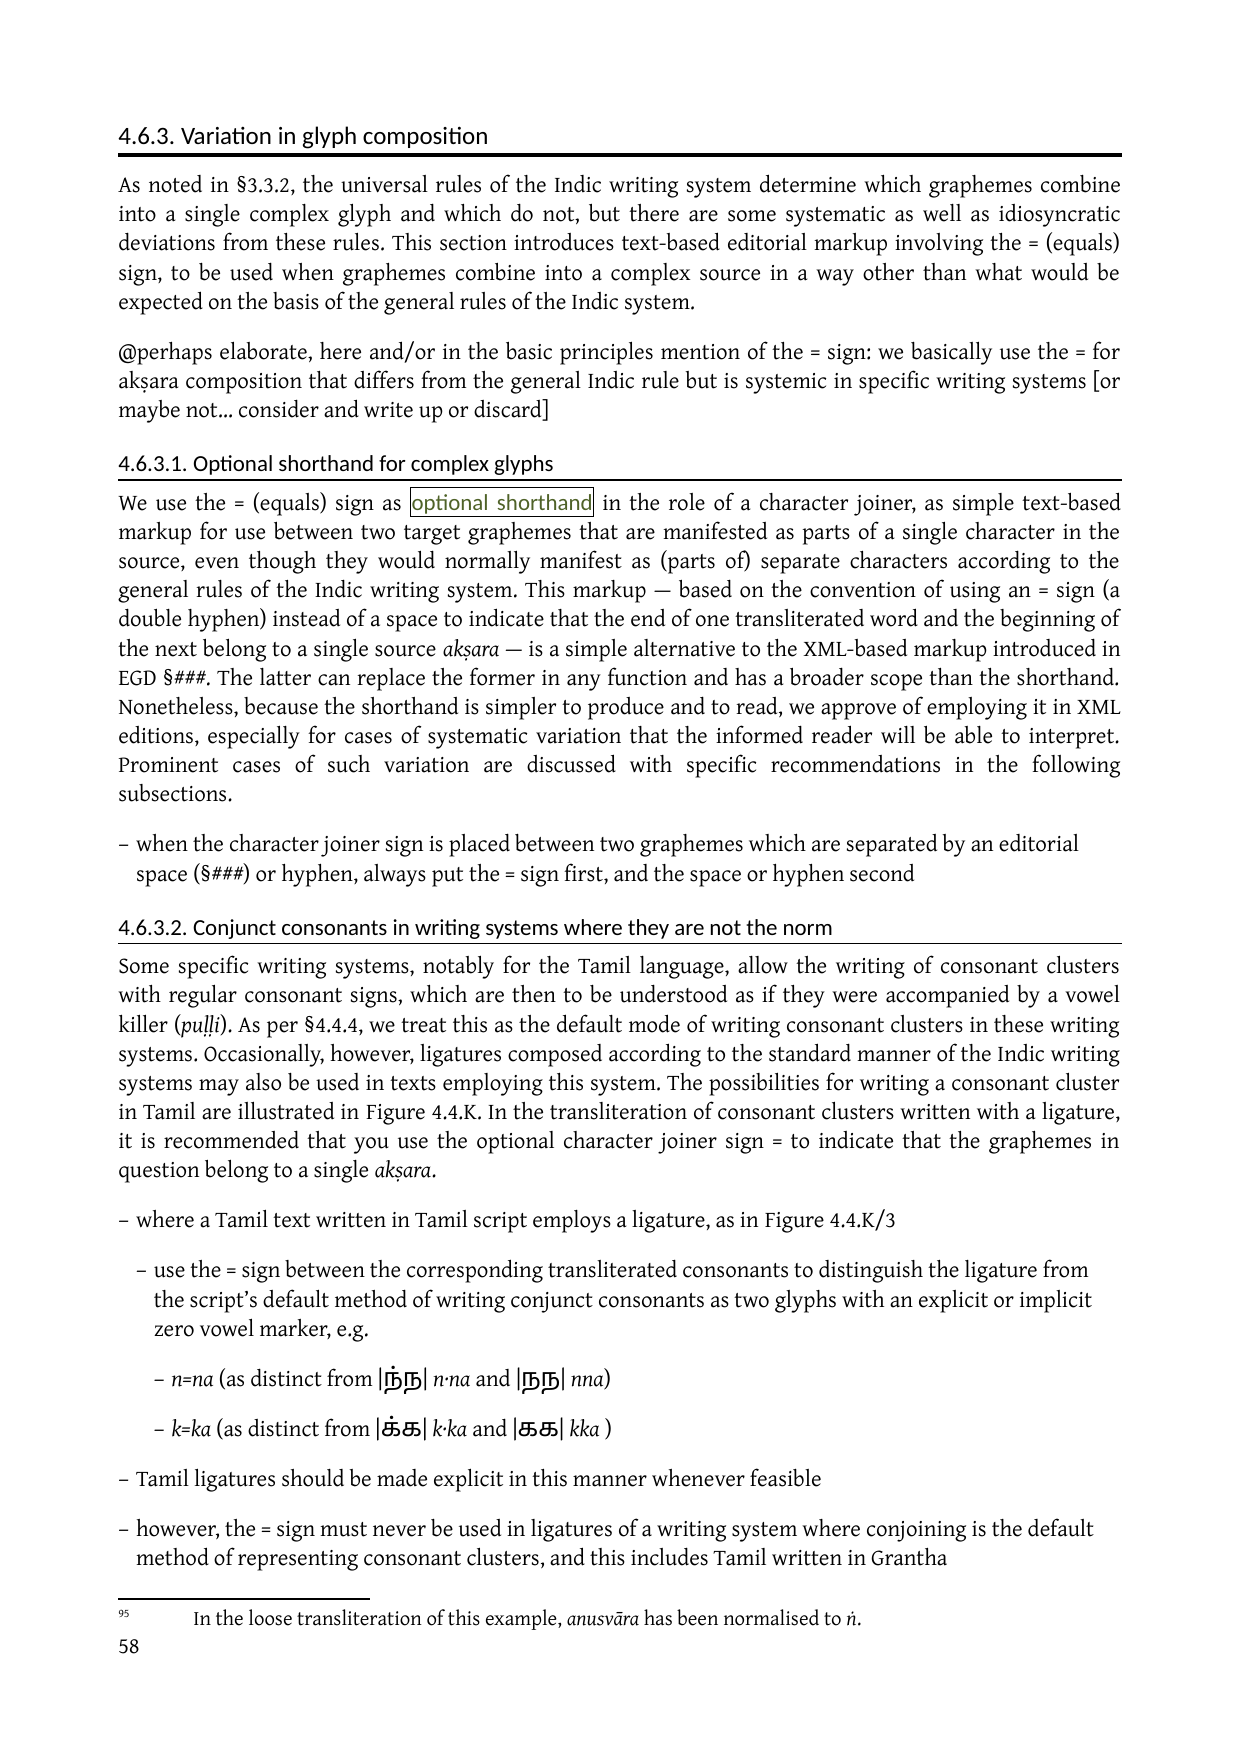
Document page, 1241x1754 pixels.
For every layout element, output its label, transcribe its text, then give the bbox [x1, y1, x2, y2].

text We use the = (equals) sign as optional shorthand in the role of a character joiner, as simple text-based markup for use between two target graphemes that are manifested as parts of a single character in the source, even though they would normally manifest as (parts of) separate characters according to the general rules of the Indic writing system. This markup — based on the convention of using an = sign (a double hyphen) instead of a space to indicate that the end of one transliterated word and the beginning of the next belong to a single source akṣara — is a simple alternative to the XML-based markup introduced in EGD §###. The latter can replace the former in any function and has a broader scope than the shorthand. Nonetheless, because the shorthand is simpler to produce and to read, we approve of employing it in XML editions, especially for cases of systematic variation that the informed reader will be able to interpret. Prominent cases of such variation are discussed with specific recommendations in the following subsections. [118, 487, 1122, 808]
list where a Tamil text written in Tamil script employs a ligature, as in Figure 4.4.B/3 [118, 1204, 1122, 1234]
list when the character joiner sign is placed between two graphemes which are separated by an editorial space (§###) or hyphen, always put the = sign first, and the space or hyphen second [118, 828, 1122, 887]
text Some specific writing systems, notably for the Tamil language, allow the writing of consonant clusters with regular consonant signs, which are then to be understood as if they were accompanied by a vowel killer (puḷḷi). As per §4.4.4, we treat this as the default mode of writing consonant clusters in these writing systems. Occasionally, however, ligatures composed according to the standard manner of the Indic writing systems may also be used in texts employing this system. The possibilities for writing a consonant cluster in Tamil are illustrated in Figure 4.4.B. In the transliteration of consonant clusters written with a ligature, it is recommended that you use the optional character joiner sign = to indicate that the graphemes in question belong to a single akṣara. [118, 950, 1122, 1184]
subtitle Variation in glyph composition [118, 118, 1122, 153]
list k=ka (as distinct from |க்க| k·ka and |கக| kka ) [153, 1413, 1122, 1442]
text @perhaps elaborate, here and/or in the basic principles mention of the = sign: we basically use the = for akṣara composition that differs from the general Indic rule but is systemic in specific writing systems [or maybe not… consider and write up or discard] [118, 336, 1122, 423]
list Tamil ligatures should be made explicit in this manner whenever feasible [118, 1463, 1122, 1492]
list however, the = sign must never be used in ligatures of a writing system where conjoining is the default method of representing consonant clusters, and this includes Tamil written in Grantha [118, 1513, 1122, 1571]
subtitle Optional shorthand for complex glyphs [118, 448, 1122, 479]
text As noted in §3.3.2, the universal rules of the Indic writing system determine which graphemes combine into a single complex glyph and which do not, but there are some systematic as well as idiosyncratic deviations from these rules. This section introduces text-based editorial markup involving the = (equals) sign, to be used when graphemes combine into a complex source in a way other than what would be expected on the basis of the general rules of the Indic system. [118, 169, 1122, 315]
subtitle Conjunct consonants in writing systems where they are not the norm [118, 912, 1122, 943]
list use the = sign between the corresponding transliterated consonants to distinguish the ligature from the script’s default method of writing conjunct consonants as two glyphs with an explicit or implicit zero vowel marker, e.g. [136, 1254, 1122, 1342]
list n=na (as distinct from |ந்ந| n·na and |நந| nna) [153, 1363, 1122, 1392]
